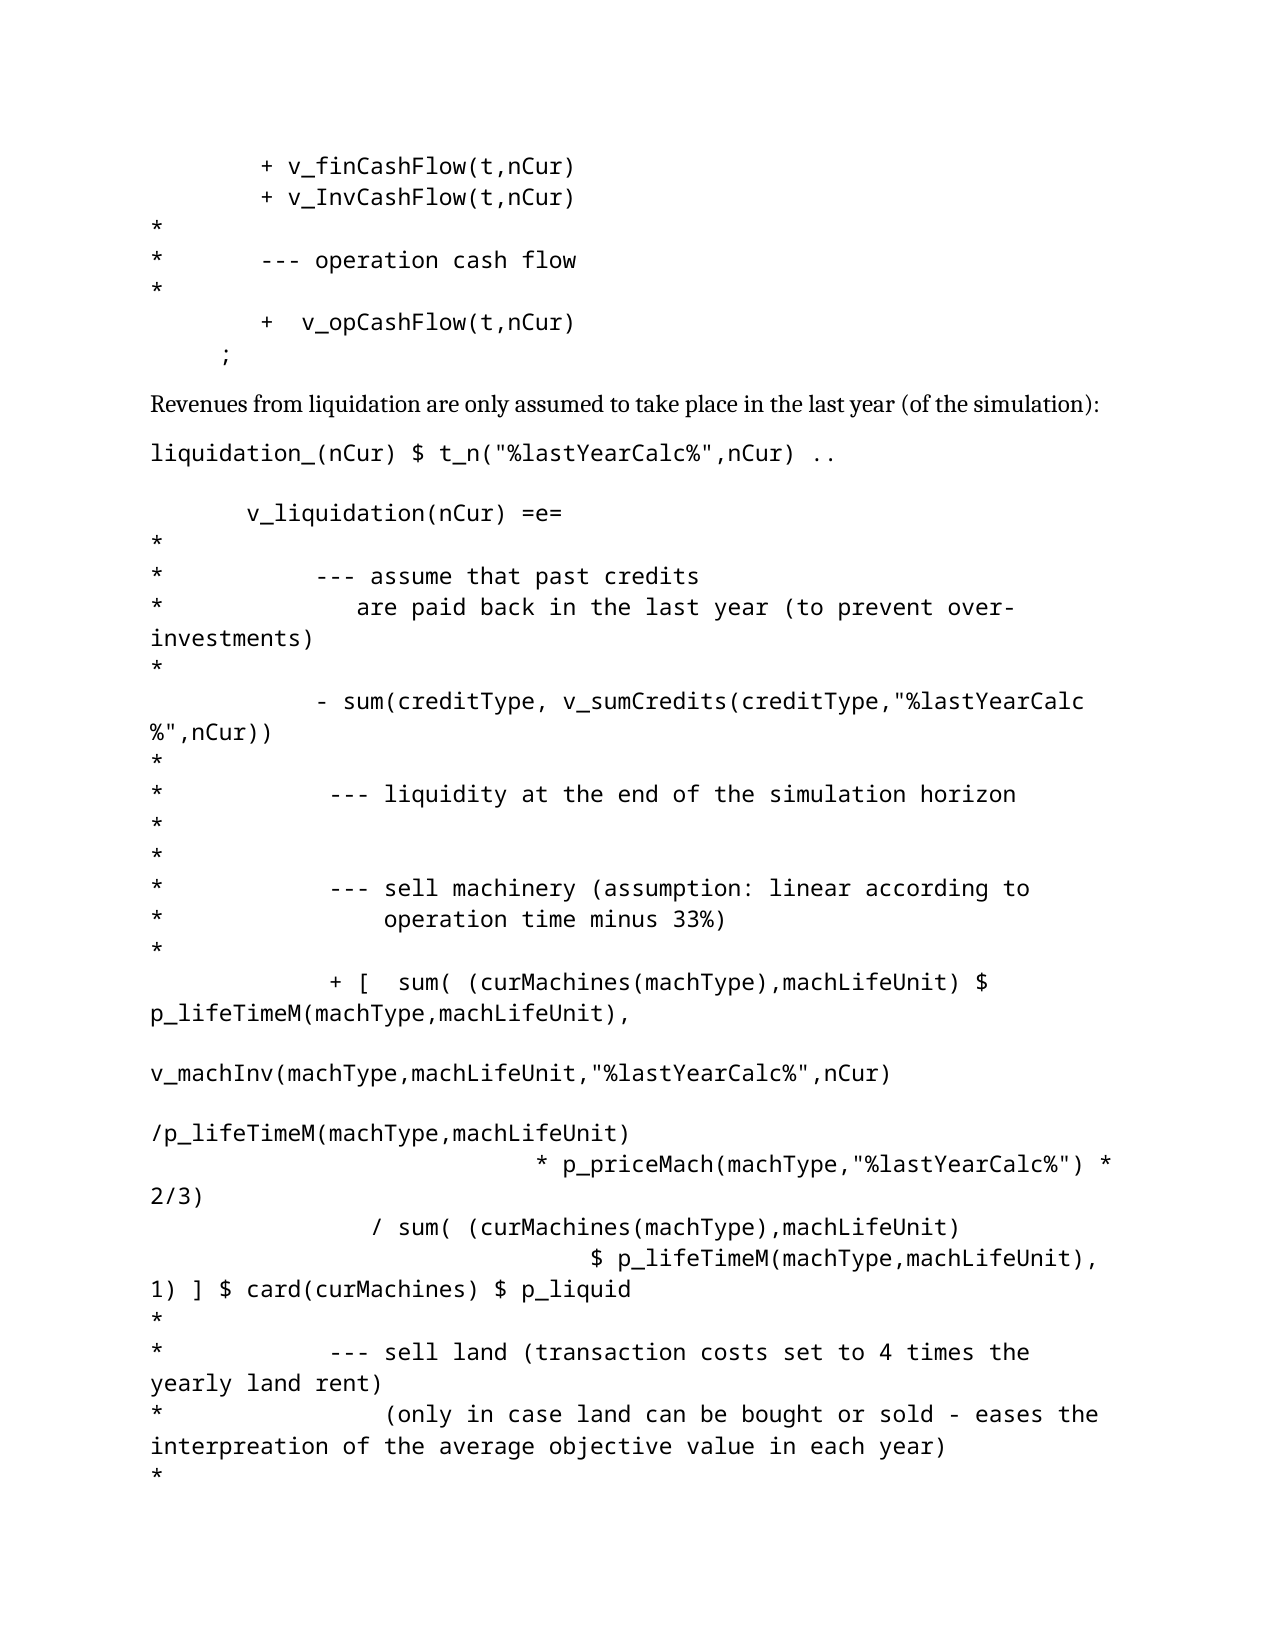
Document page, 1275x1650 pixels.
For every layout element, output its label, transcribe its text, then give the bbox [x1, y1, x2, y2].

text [150, 437, 1125, 1492]
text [150, 150, 1125, 369]
text Revenues from liquidation are only assumed to take place in the last year (of the simulation): [150, 389, 1125, 418]
